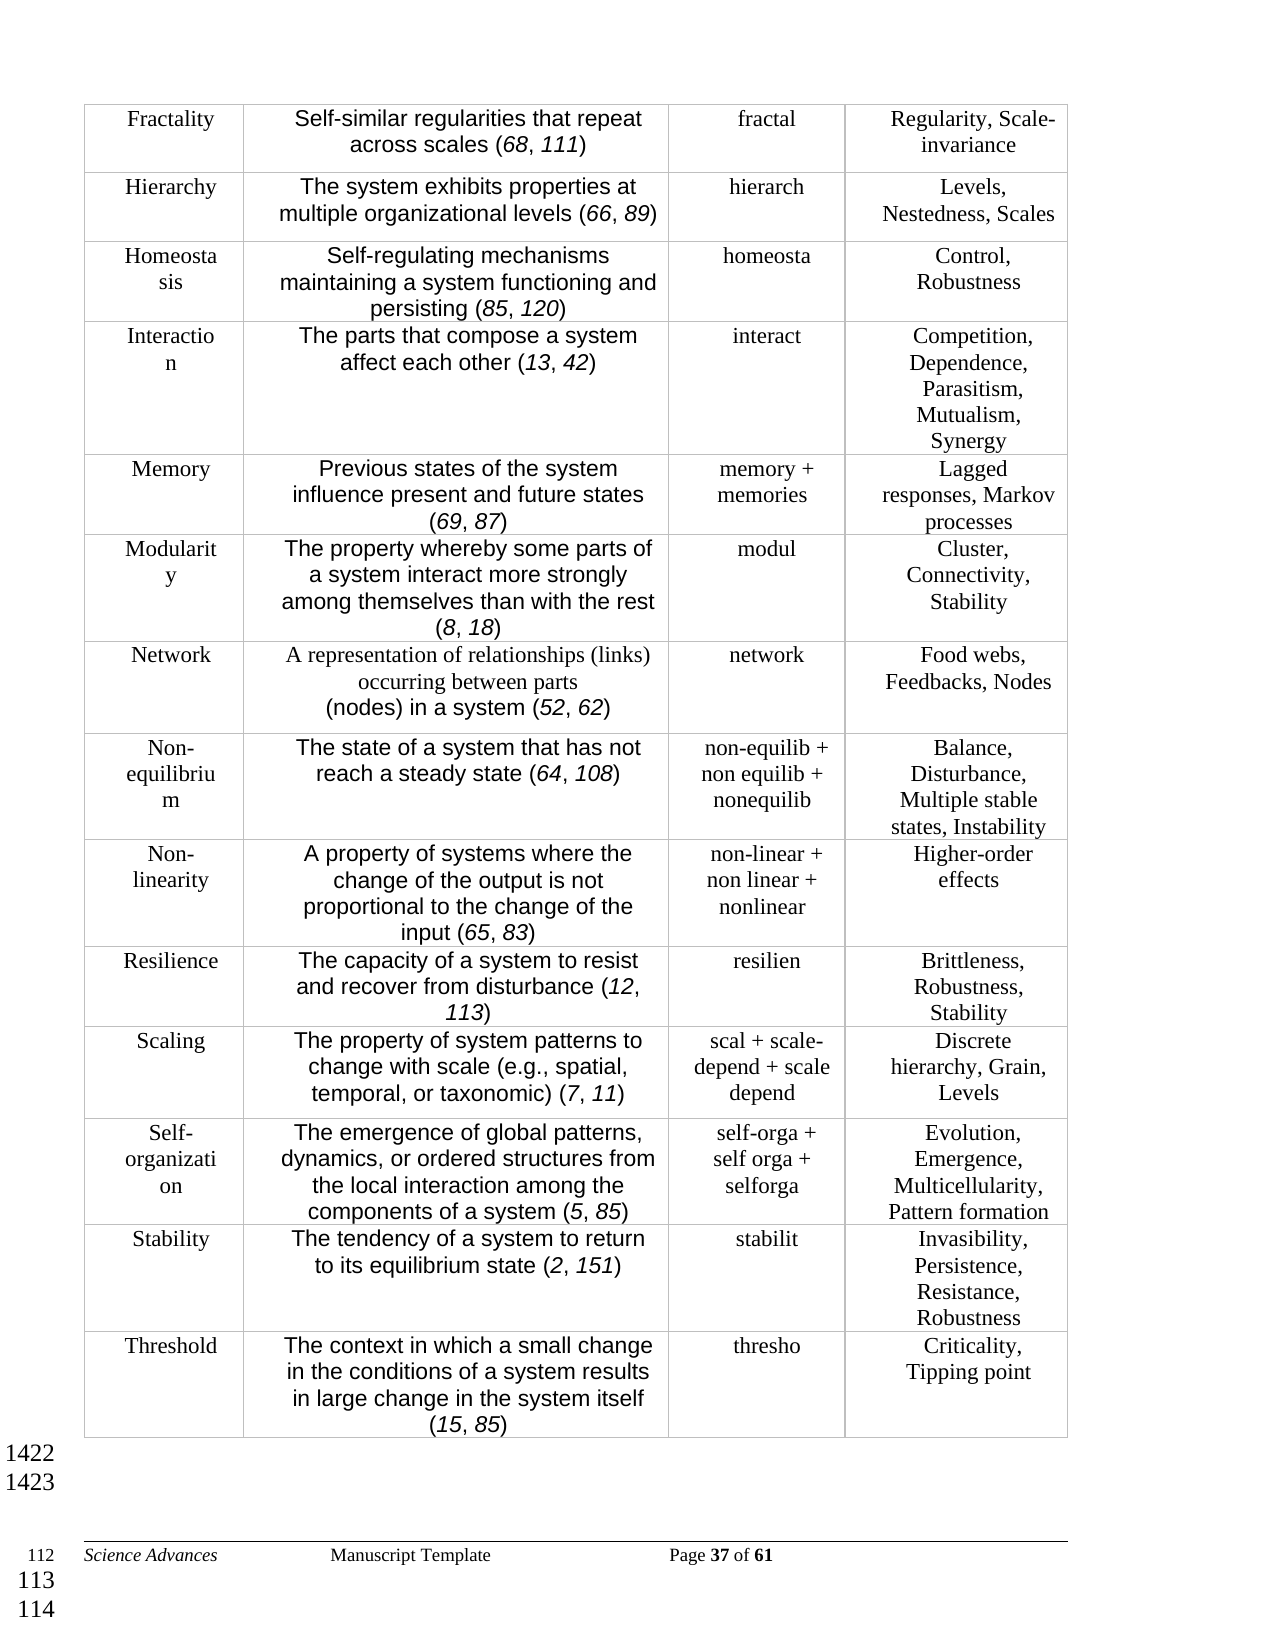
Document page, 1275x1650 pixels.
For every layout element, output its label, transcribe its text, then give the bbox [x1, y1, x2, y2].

table_cell Cluster, Connectivity, Stability [846, 535, 1067, 641]
table_cell Network [85, 642, 243, 733]
table_cell stabilit [669, 1225, 844, 1331]
table_cell Higher-order effects [846, 840, 1067, 946]
table_cell network [669, 642, 844, 733]
table_cell resilien [669, 947, 844, 1026]
table_cell Previous states of the system influence present and future states (69, 87) [244, 455, 668, 534]
table_cell Threshold [85, 1332, 243, 1437]
table_cell A representation of relationships (links) occurring between parts (nodes) in a system (52, 62) [244, 642, 668, 733]
table_cell Brittleness, Robustness, Stability [846, 947, 1067, 1026]
table_cell Modularity [85, 535, 243, 641]
table_cell The context in which a small change in the conditions of a system results in large change in the system itself (15, 85) [244, 1332, 668, 1437]
table_cell Self-regulating mechanisms maintaining a system functioning and persisting (85, 120) [244, 242, 668, 321]
table_cell homeosta [669, 242, 844, 321]
table_cell Levels, Nestedness, Scales [846, 173, 1067, 241]
table_cell Scaling [85, 1027, 243, 1118]
table_cell Stability [85, 1225, 243, 1331]
table_cell Regularity, Scale-invariance [846, 105, 1067, 172]
table_cell The capacity of a system to resist and recover from disturbance (12, 113) [244, 947, 668, 1026]
table_cell The tendency of a system to return to its equilibrium state (2, 151) [244, 1225, 668, 1331]
table_cell The property of system patterns to change with scale (e.g., spatial, temporal, or taxonomic) (7, 11) [244, 1027, 668, 1118]
table_cell The state of a system that has not reach a steady state (64, 108) [244, 734, 668, 839]
table_cell self-orga + self orga + selforga [669, 1119, 844, 1224]
table_cell Self-similar regularities that repeat across scales (68, 111) [244, 105, 668, 172]
table_cell Homeostasis [85, 242, 243, 321]
table_cell Criticality, Tipping point [846, 1332, 1067, 1437]
table_cell Memory [85, 455, 243, 534]
table_cell memory + memories [669, 455, 844, 534]
table_cell Non-linearity [85, 840, 243, 946]
table_cell Resilience [85, 947, 243, 1026]
table_cell non-linear + non linear + nonlinear [669, 840, 844, 946]
table_cell hierarch [669, 173, 844, 241]
table_cell The system exhibits properties at multiple organizational levels (66, 89) [244, 173, 668, 241]
table_cell thresho [669, 1332, 844, 1437]
table_cell Balance, Disturbance, Multiple stable states, Instability [846, 734, 1067, 839]
table_cell The parts that compose a system affect each other (13, 42) [244, 322, 668, 454]
table_cell Non-equilibrium [85, 734, 243, 839]
table_cell Interaction [85, 322, 243, 454]
table_cell Control, Robustness [846, 242, 1067, 321]
table_cell modul [669, 535, 844, 641]
table_cell Food webs, Feedbacks, Nodes [846, 642, 1067, 733]
table_cell fractal [669, 105, 844, 172]
table_cell Self-organization [85, 1119, 243, 1224]
table_cell interact [669, 322, 844, 454]
table_cell scal + scale-depend + scale depend [669, 1027, 844, 1118]
table_cell Lagged responses, Markov processes [846, 455, 1067, 534]
table_cell The property whereby some parts of a system interact more strongly among themselves than with the rest (8, 18) [244, 535, 668, 641]
table_cell The emergence of global patterns, dynamics, or ordered structures from the local interaction among the components of a system (5, 85) [244, 1119, 668, 1224]
table_cell Invasibility, Persistence, Resistance, Robustness [846, 1225, 1067, 1331]
table_cell Fractality [85, 105, 243, 172]
table_cell A property of systems where the change of the output is not proportional to the change of the input (65, 83) [244, 840, 668, 946]
table_cell Competition, Dependence, Parasitism, Mutualism, Synergy [846, 322, 1067, 454]
table_cell Evolution, Emergence, Multicellularity, Pattern formation [846, 1119, 1067, 1224]
table_cell Hierarchy [85, 173, 243, 241]
table_cell non-equilib + non equilib + nonequilib [669, 734, 844, 839]
table_cell Discrete hierarchy, Grain, Levels [846, 1027, 1067, 1118]
